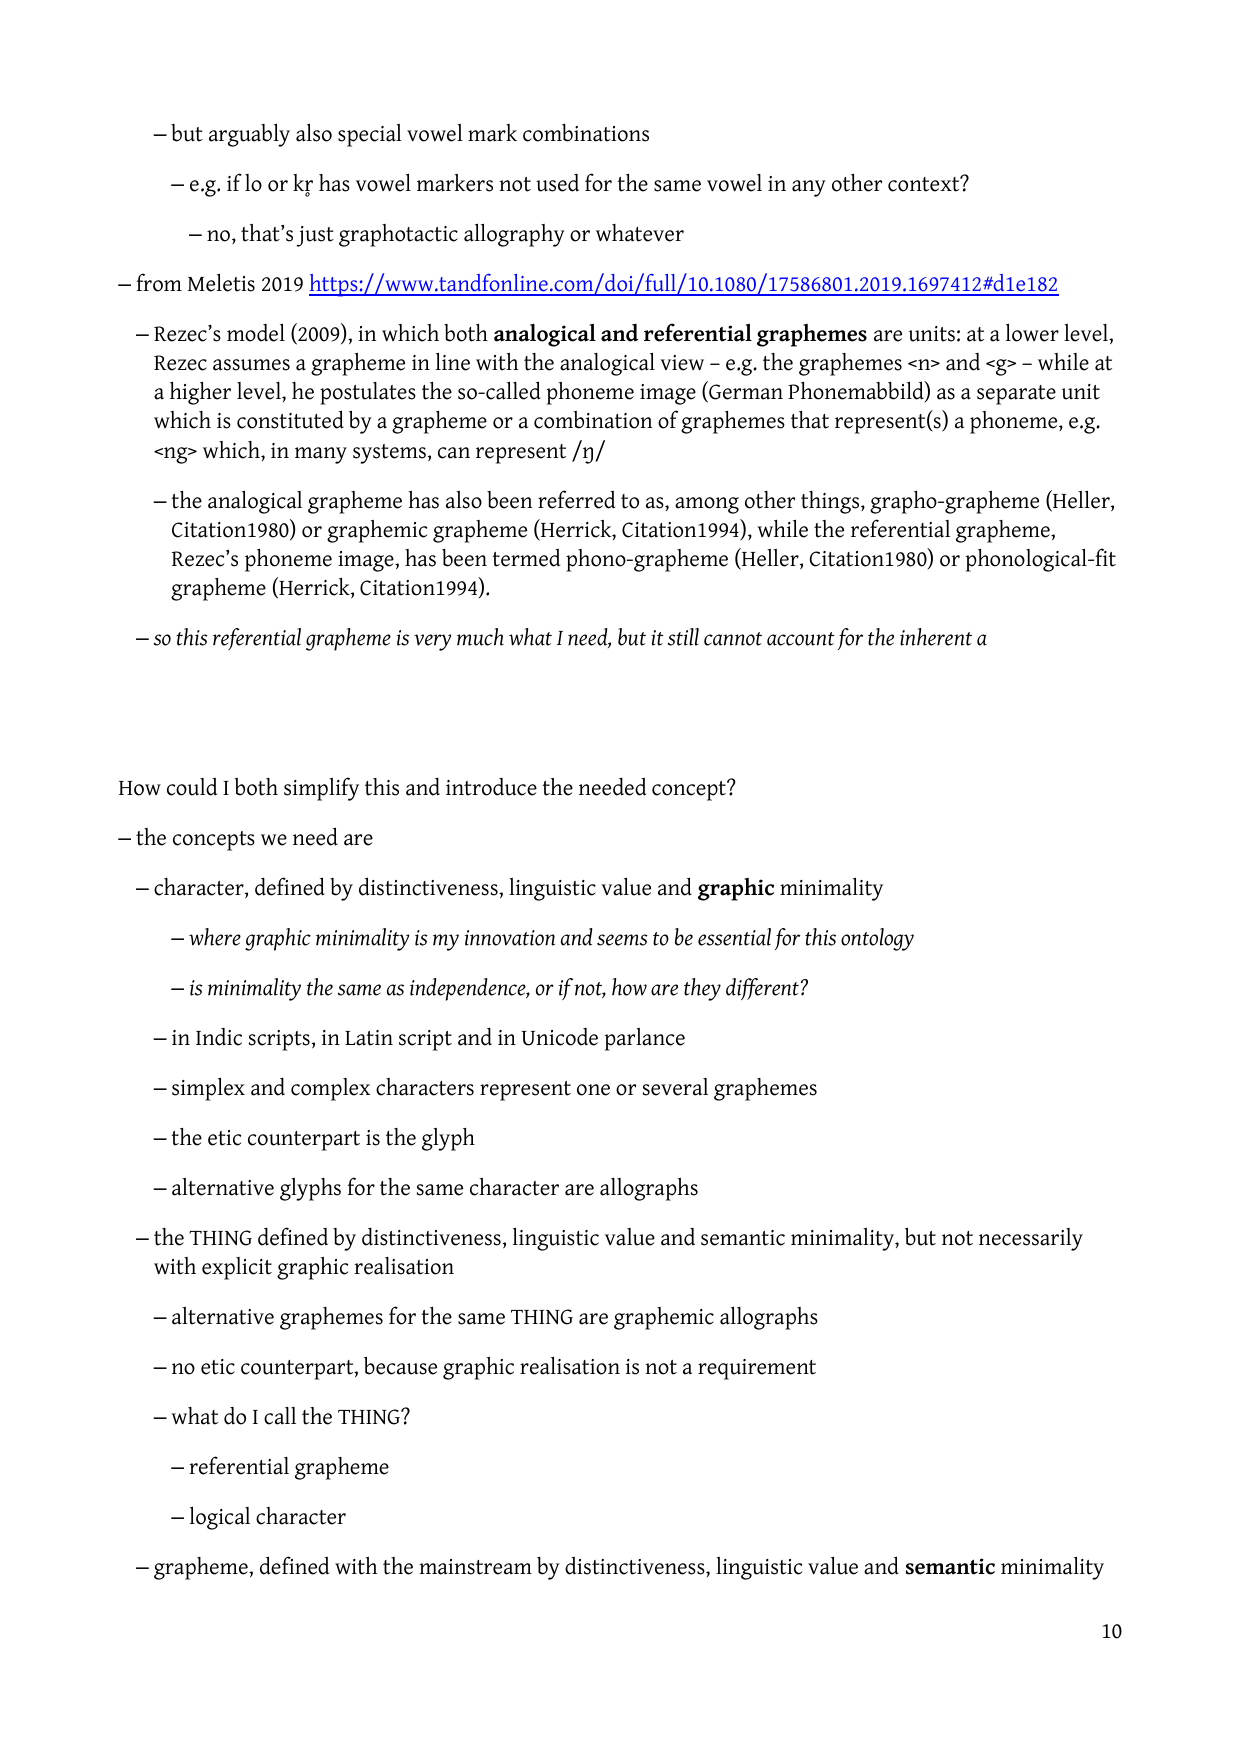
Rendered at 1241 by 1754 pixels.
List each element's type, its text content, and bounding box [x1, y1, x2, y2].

list is minimality the same as independence, or if not, how are they different? [171, 972, 1122, 1001]
list so this referential grapheme is very much what I need, but it still cannot account for the inherent a [136, 622, 1122, 651]
list the concepts we need are [118, 822, 1122, 851]
list the etic counterpart is the glyph [153, 1122, 1122, 1151]
list where graphic minimality is my innovation and seems to be essential for this ontology [171, 922, 1122, 951]
list no etic counterpart, because graphic realisation is not a requirement [153, 1351, 1122, 1381]
list alternative glyphs for the same character are allographs [153, 1172, 1122, 1201]
list the analogical grapheme has also been referred to as, among other things, grapho-grapheme (Heller, Citation1980) or graphemic grapheme (Herrick, Citation1994), while the referential grapheme, Rezec’s phoneme image, has been termed phono-grapheme (Heller, Citation1980) or phonological-fit grapheme (Herrick, Citation1994). [153, 485, 1122, 601]
list e.g. if lo or kr̥ has vowel markers not used for the same vowel in any other context? [171, 168, 1122, 197]
list alternative graphemes for the same THING are graphemic allographs [153, 1301, 1122, 1331]
list what do I call the THING? [153, 1401, 1122, 1431]
list grapheme, defined with the mainstream by distinctiveness, linguistic value and semantic minimality [136, 1551, 1122, 1581]
list logical character [171, 1501, 1122, 1531]
list no, that’s just graphotactic allography or whatever [189, 218, 1122, 247]
list referential grapheme [171, 1451, 1122, 1481]
list from Meletis 2019 https://www.tandfonline.com/doi/full/10.1080/17586801.2019.1697412#d1e182 [118, 268, 1122, 297]
list in Indic scripts, in Latin script and in Unicode parlance [153, 1022, 1122, 1051]
list Rezec’s model (2009), in which both analogical and referential graphemes are units: at a lower level, Rezec assumes a grapheme in line with the analogical view – e.g. the graphemes <n> and <g> – while at a higher level, he postulates the so-called phoneme image (German Phonemabbild) as a separate unit which is constituted by a grapheme or a combination of graphemes that represent(s) a phoneme, e.g. <ng> which, in many systems, can represent /ŋ/ [136, 318, 1122, 464]
list simplex and complex characters represent one or several graphemes [153, 1072, 1122, 1101]
text How could I both simplify this and introduce the needed concept? [118, 772, 1122, 801]
list the THING defined by distinctiveness, linguistic value and semantic minimality, but not necessarily with explicit graphic realisation [136, 1222, 1122, 1281]
list but arguably also special vowel mark combinations [153, 118, 1122, 147]
list character, defined by distinctiveness, linguistic value and graphic minimality [136, 872, 1122, 901]
